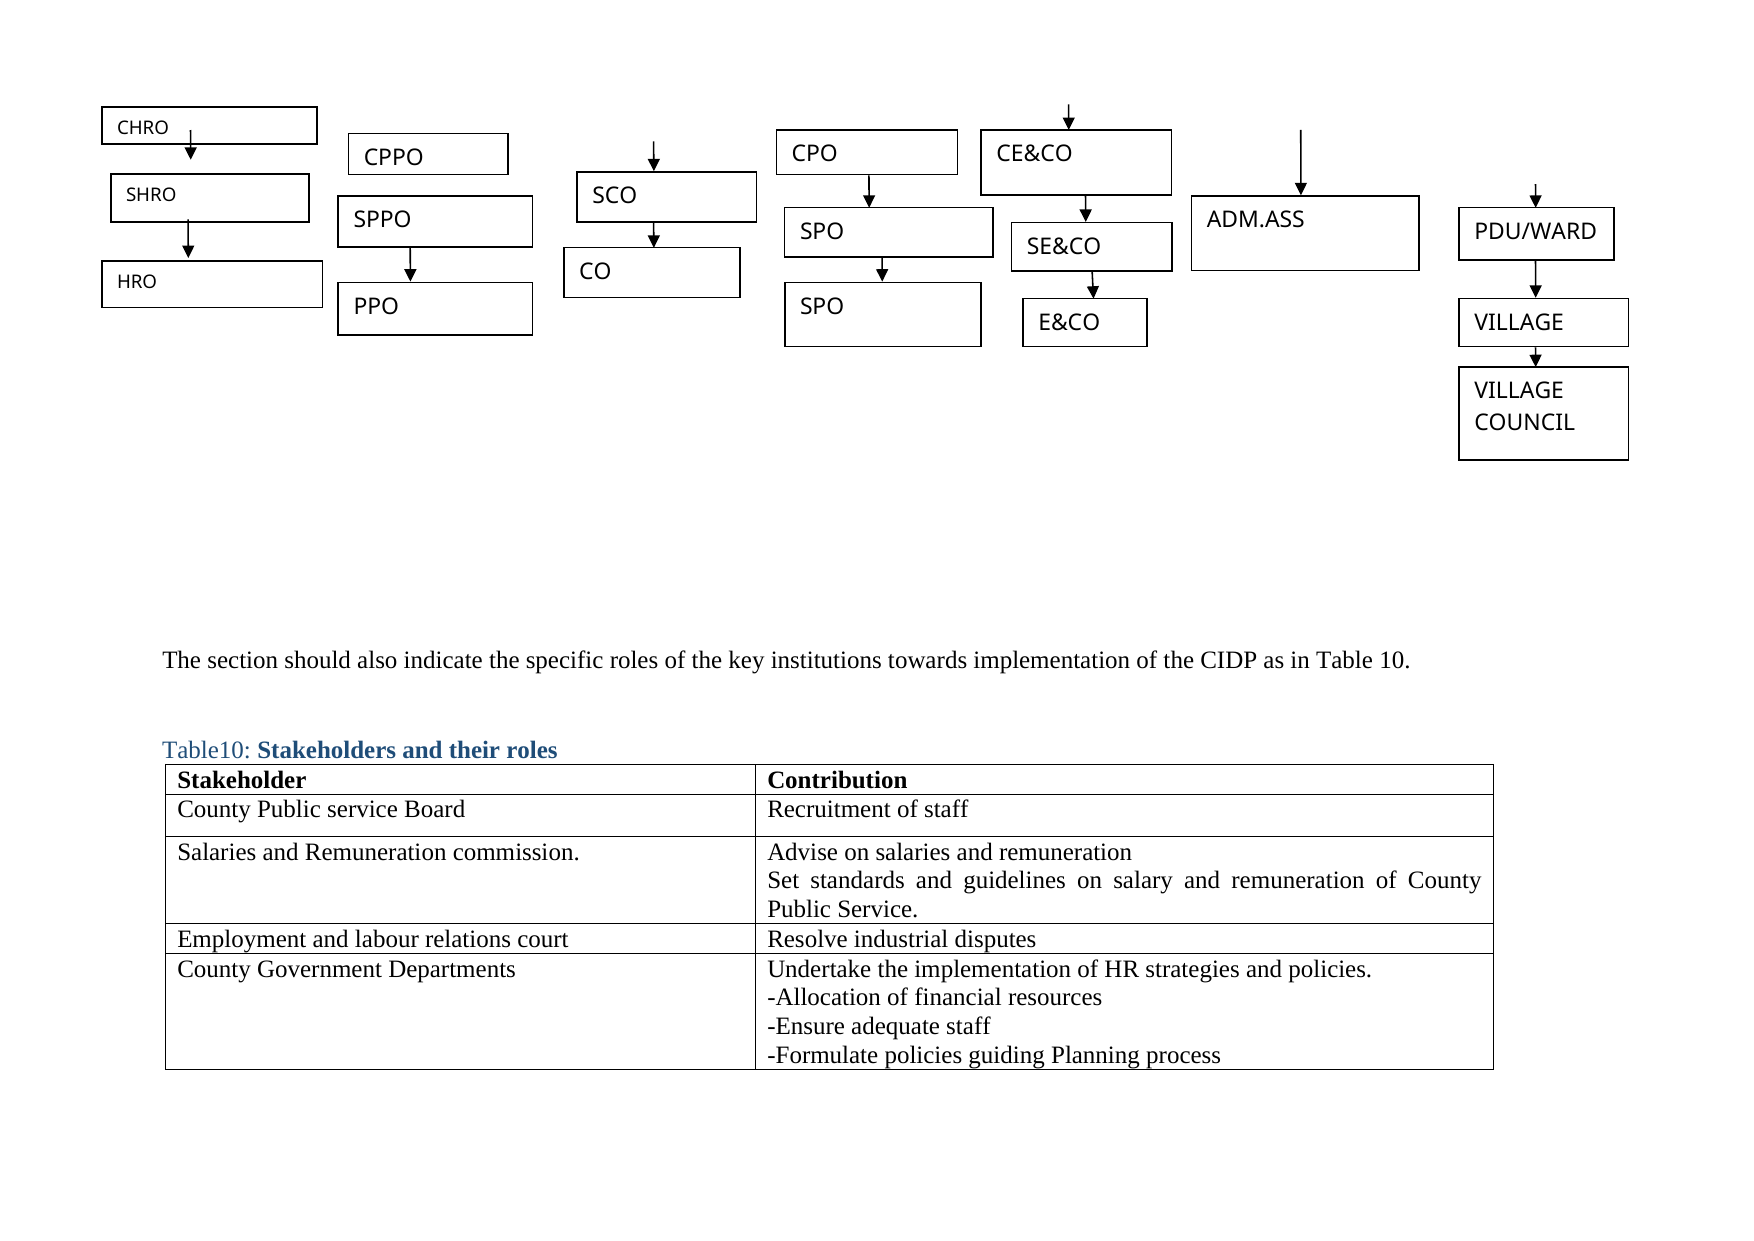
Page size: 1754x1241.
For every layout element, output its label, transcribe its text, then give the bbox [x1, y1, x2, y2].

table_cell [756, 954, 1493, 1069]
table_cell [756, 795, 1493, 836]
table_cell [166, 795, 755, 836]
subtitle Table10: Stakeholders and their roles [162, 735, 1598, 764]
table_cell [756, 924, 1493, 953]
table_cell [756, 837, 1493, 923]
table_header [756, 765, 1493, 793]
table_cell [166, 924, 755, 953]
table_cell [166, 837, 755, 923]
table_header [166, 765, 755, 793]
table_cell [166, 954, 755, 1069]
text The section should also indicate the specific roles of the key institutions towards implementation of the CIDP as in Table 10. [162, 645, 1598, 674]
